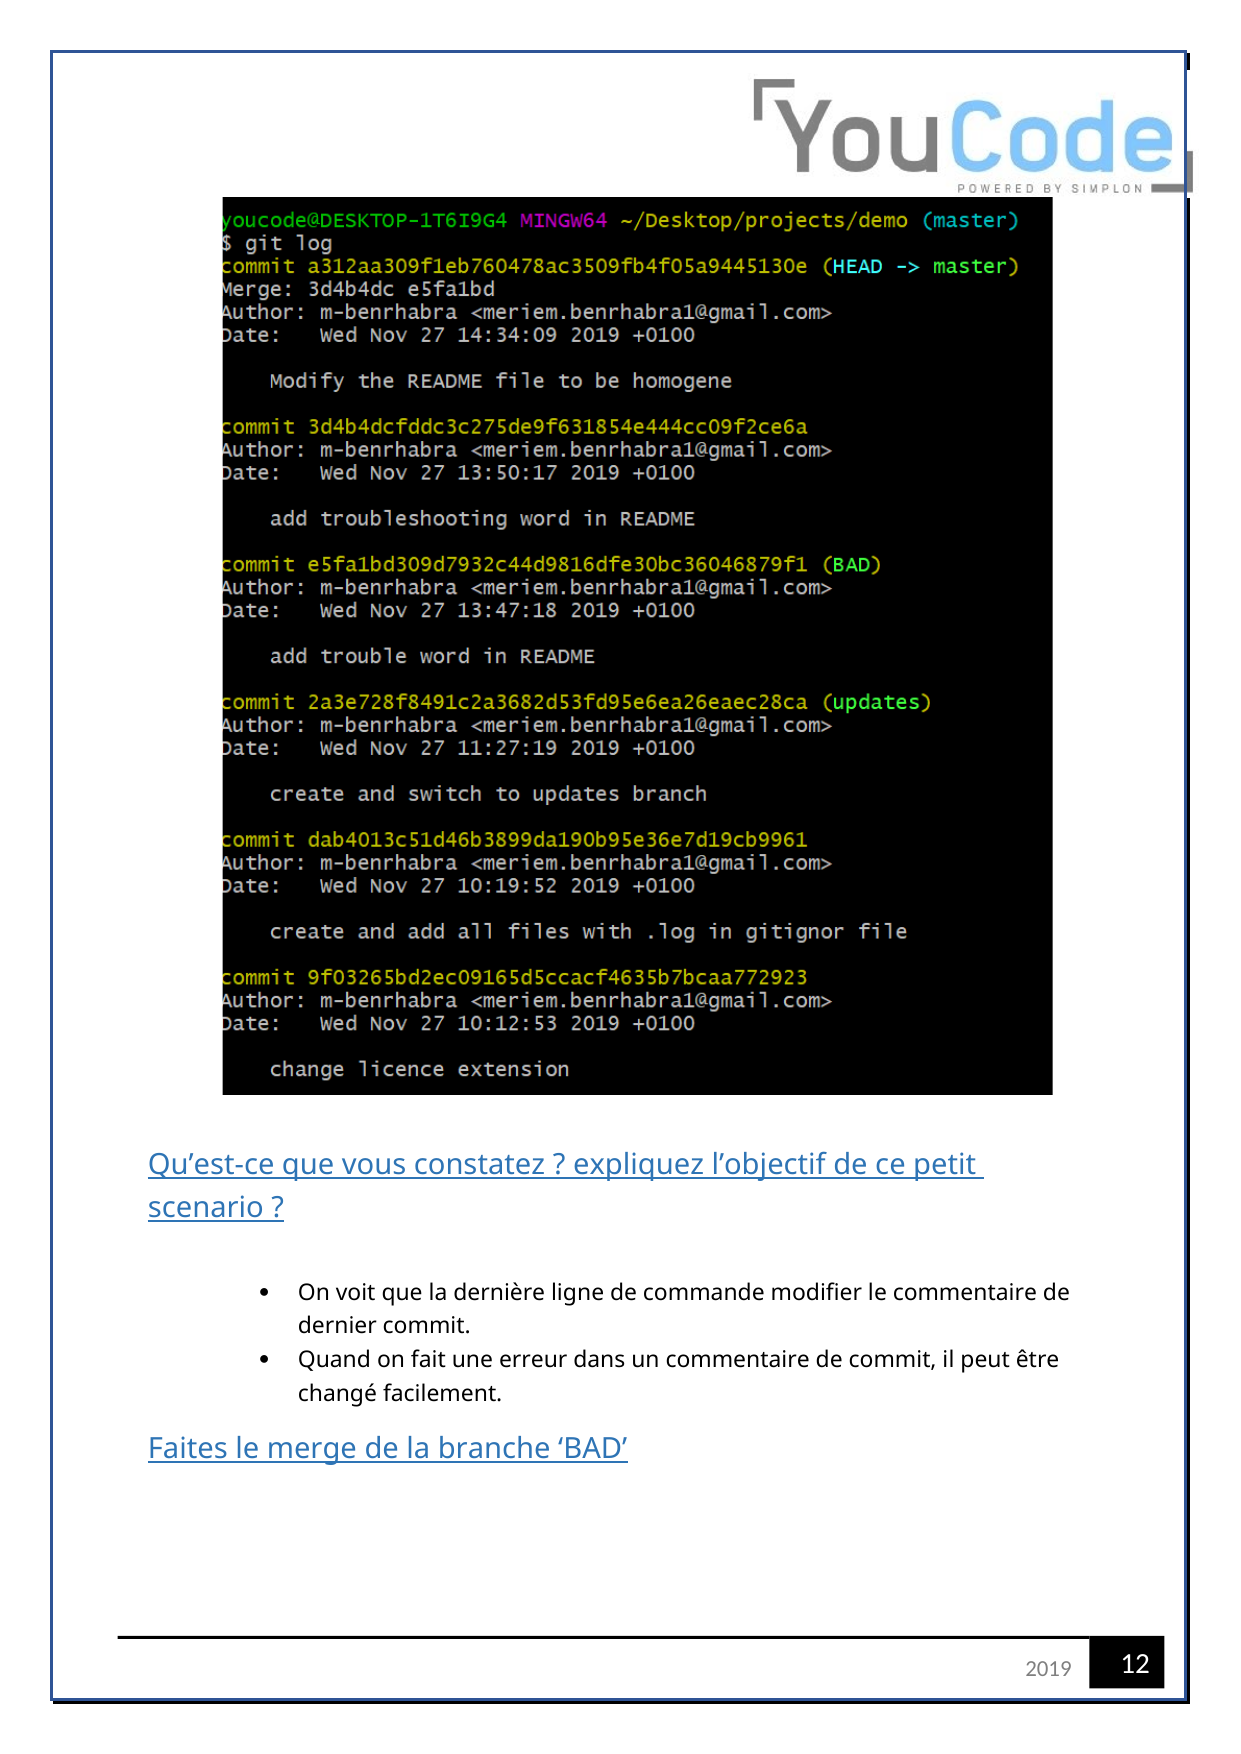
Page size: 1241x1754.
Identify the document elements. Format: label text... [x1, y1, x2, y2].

picture [1187, 70, 1200, 198]
list On voit que la dernière ligne de commande modifier le commentaire de dernier commit. [260, 1276, 1089, 1341]
list Quand on fait une erreur dans un commentaire de commit, il peut être changé facilement. [260, 1343, 1089, 1408]
subtitle Qu’est-ce que vous constatez ? expliquez l’objectif de ce petit scenario ? [148, 1143, 1089, 1226]
subtitle Faites le merge de la branche ‘BAD’ [148, 1427, 1089, 1467]
picture [222, 70, 1184, 1095]
